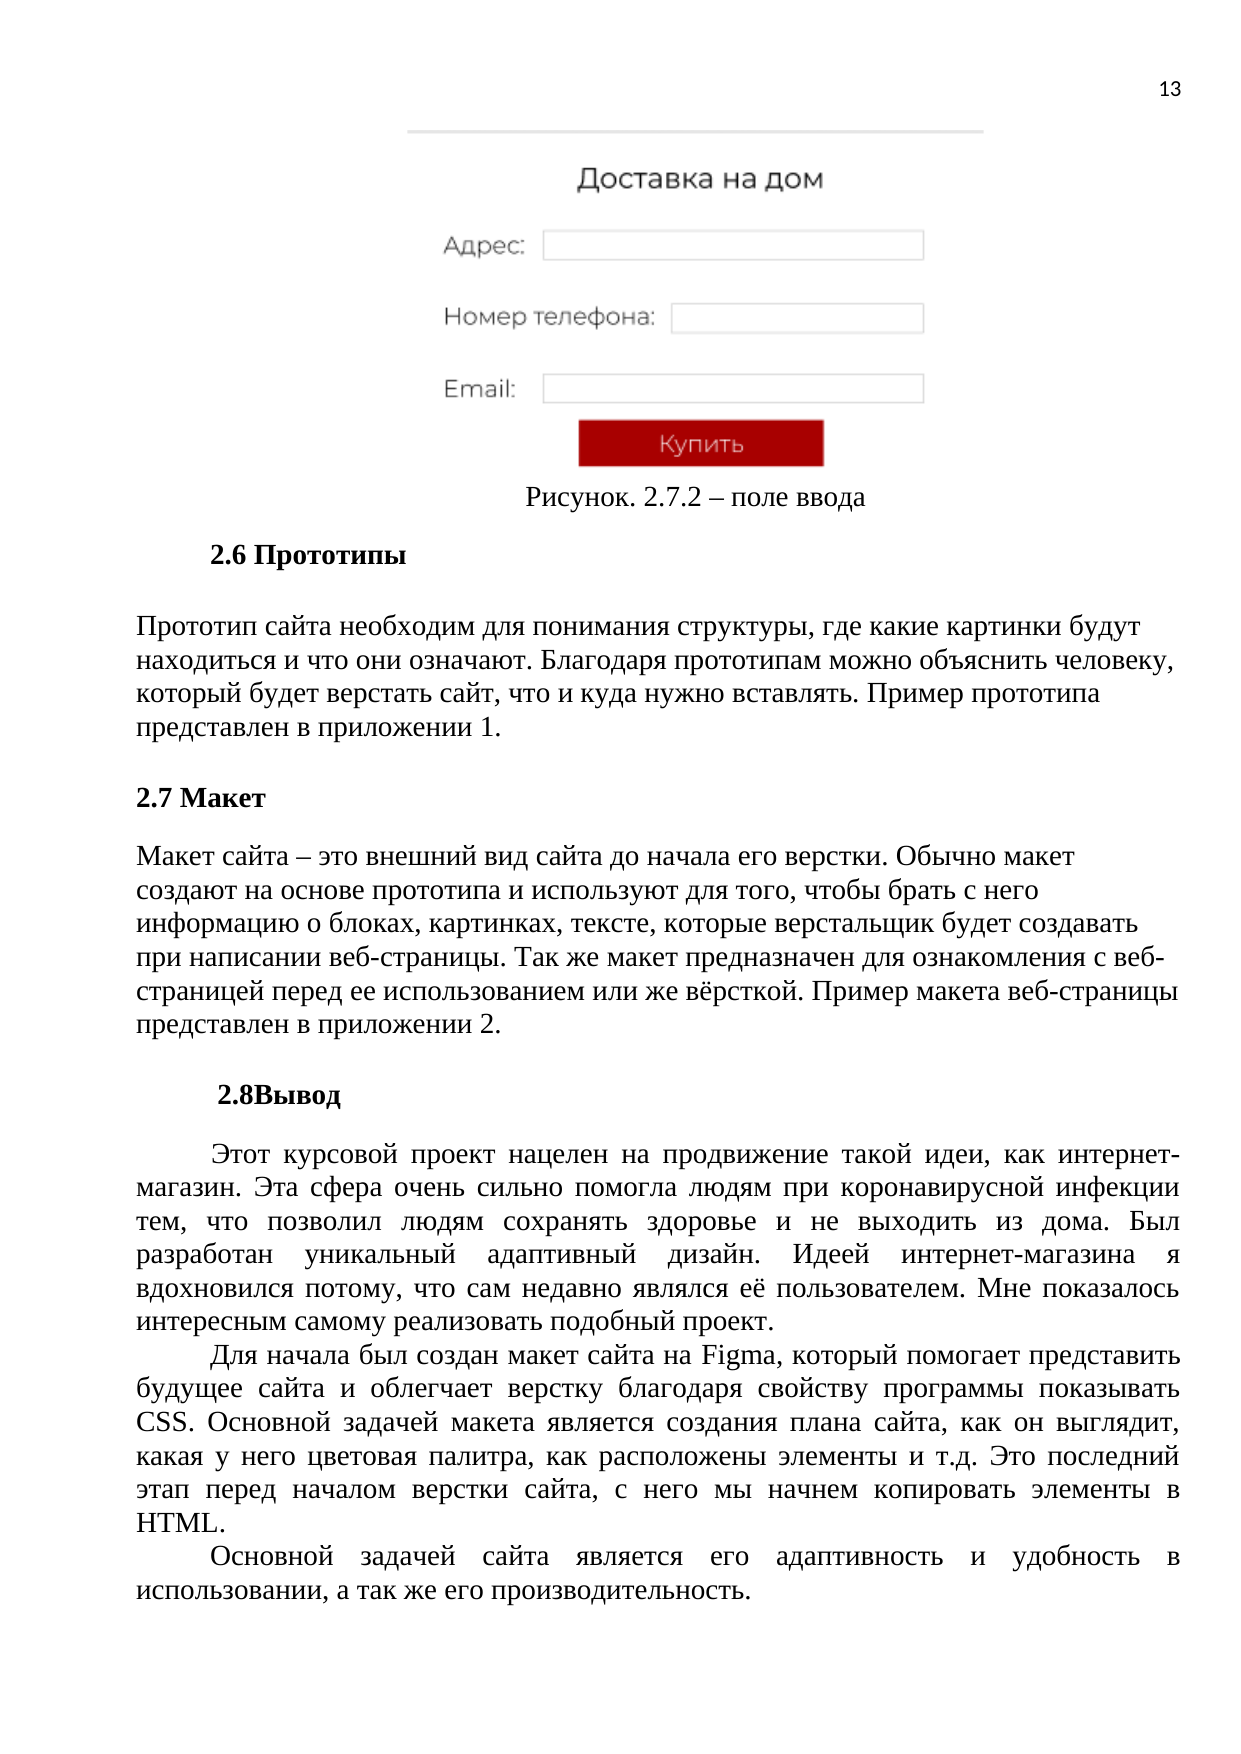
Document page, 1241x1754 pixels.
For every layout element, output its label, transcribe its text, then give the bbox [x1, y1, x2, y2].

subtitle 2.8Вывод [136, 1077, 1181, 1111]
subtitle 2.7 Макет [136, 780, 1181, 813]
text Прототип сайта необходим для понимания структуры, где какие картинки будут находиться и что они означают. Благодаря прототипам можно объяснить человеку, который будет верстать сайт, что и куда нужно вставлять. Пример прототипа представлен в приложении 1. [136, 608, 1181, 742]
text Основной задачей сайта является его адаптивность и удобность в использовании, а так же его производительность. [136, 1538, 1181, 1605]
text Макет сайта – это внешний вид сайта до начала его верстки. Обычно макет создают на основе прототипа и используют для того, чтобы брать с него информацию о блоках, картинках, тексте, которые верстальщик будет создавать при написании веб-страницы. Так же макет предназначен для ознакомления с веб-страницей перед ее использованием или же вёрсткой. Пример макета веб-страницы представлен в приложении 2. [136, 838, 1181, 1040]
text Рисунок. 2.7.2 – поле ввода [136, 479, 1181, 512]
text 2.6 Прототипы [210, 537, 1181, 571]
picture [407, 130, 984, 479]
text Этот курсовой проект нацелен на продвижение такой идеи, как интернет-магазин. Эта сфера очень сильно помогла людям при коронавирусной инфекции тем, что позволил людям сохранять здоровье и не выходить из дома. Был разработан уникальный адаптивный дизайн. Идеей интернет-магазина я вдохновился потому, что сам недавно являлся её пользователем. Мне показалось интересным самому реализовать подобный проект. [136, 1136, 1181, 1337]
text Для начала был создан макет сайта на Figma, который помогает представить будущее сайта и облегчает верстку благодаря свойству программы показывать CSS. Основной задачей макета является создания плана сайта, как он выглядит, какая у него цветовая палитра, как расположены элементы и т.д. Это последний этап перед началом верстки сайта, с него мы начнем копировать элементы в HTML. [136, 1337, 1181, 1538]
